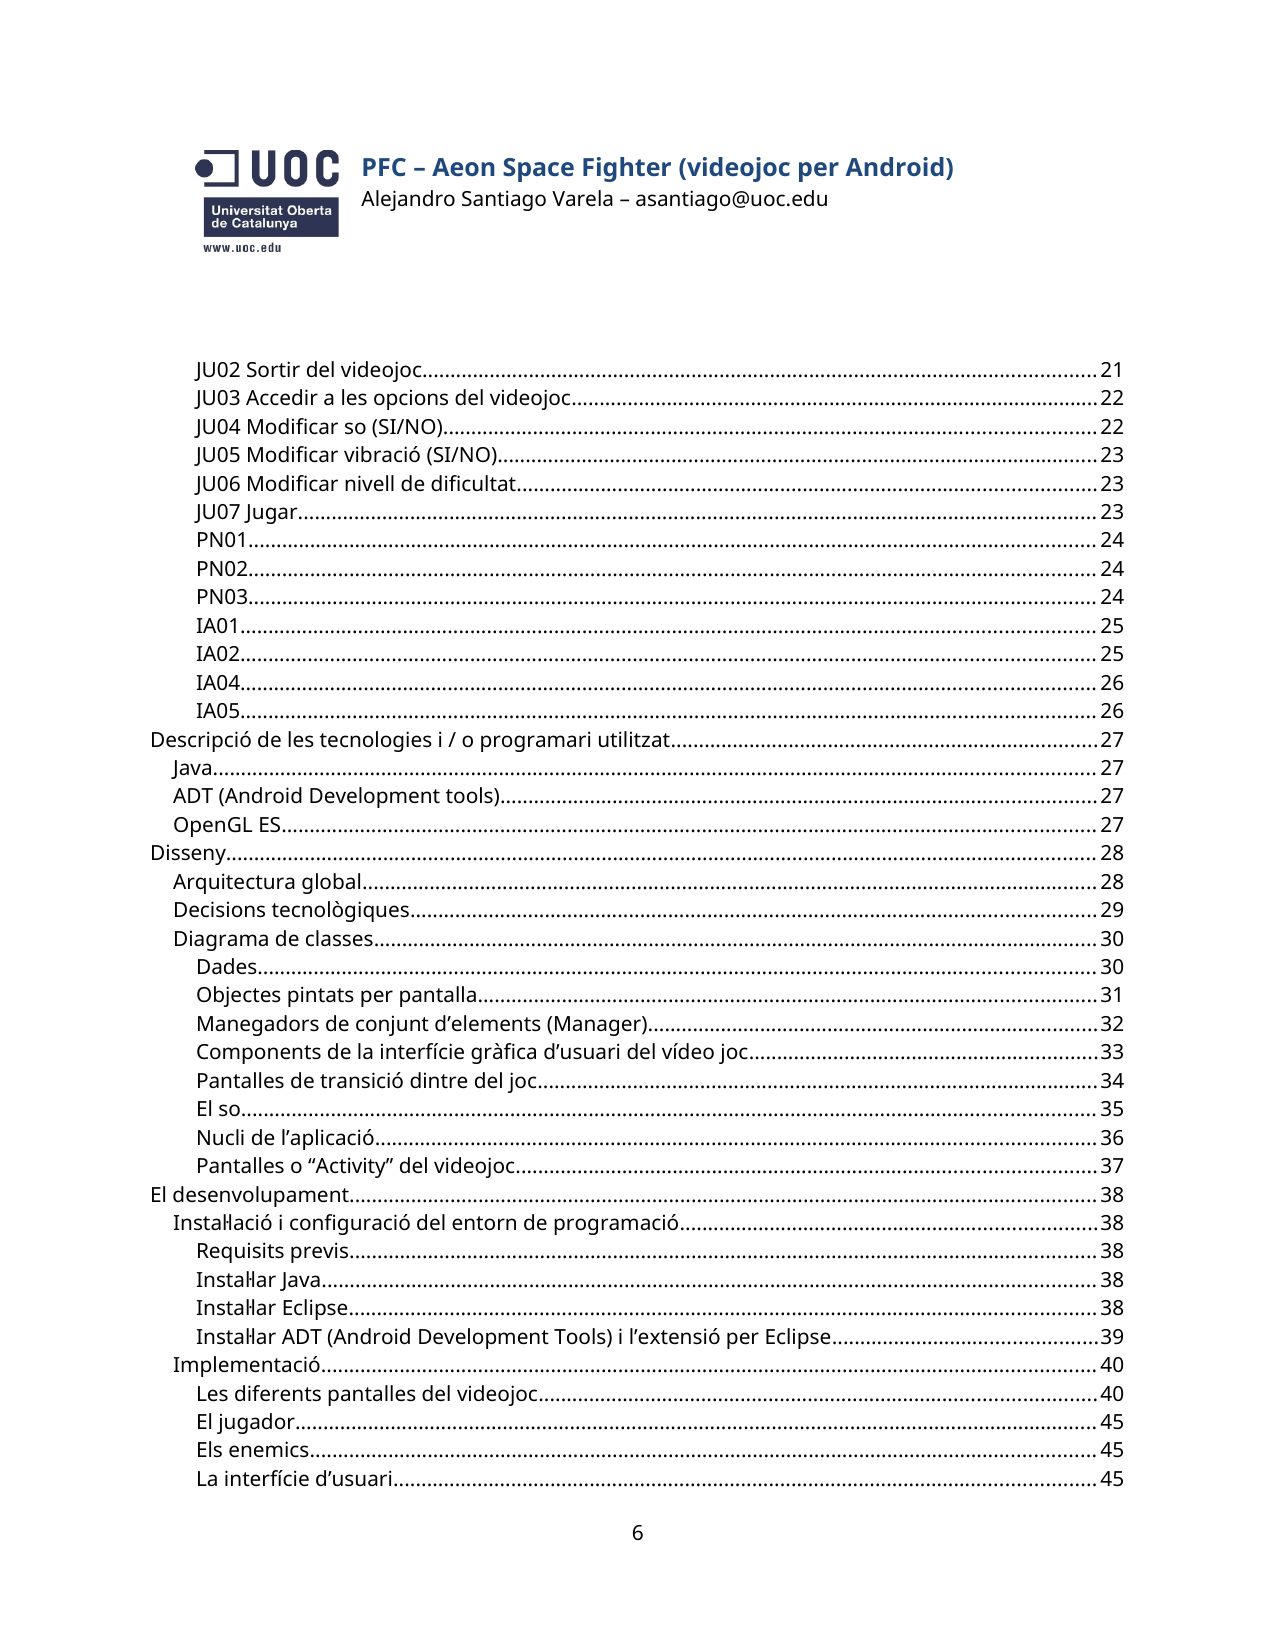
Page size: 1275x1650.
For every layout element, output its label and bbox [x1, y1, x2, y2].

picture [195, 150, 339, 252]
